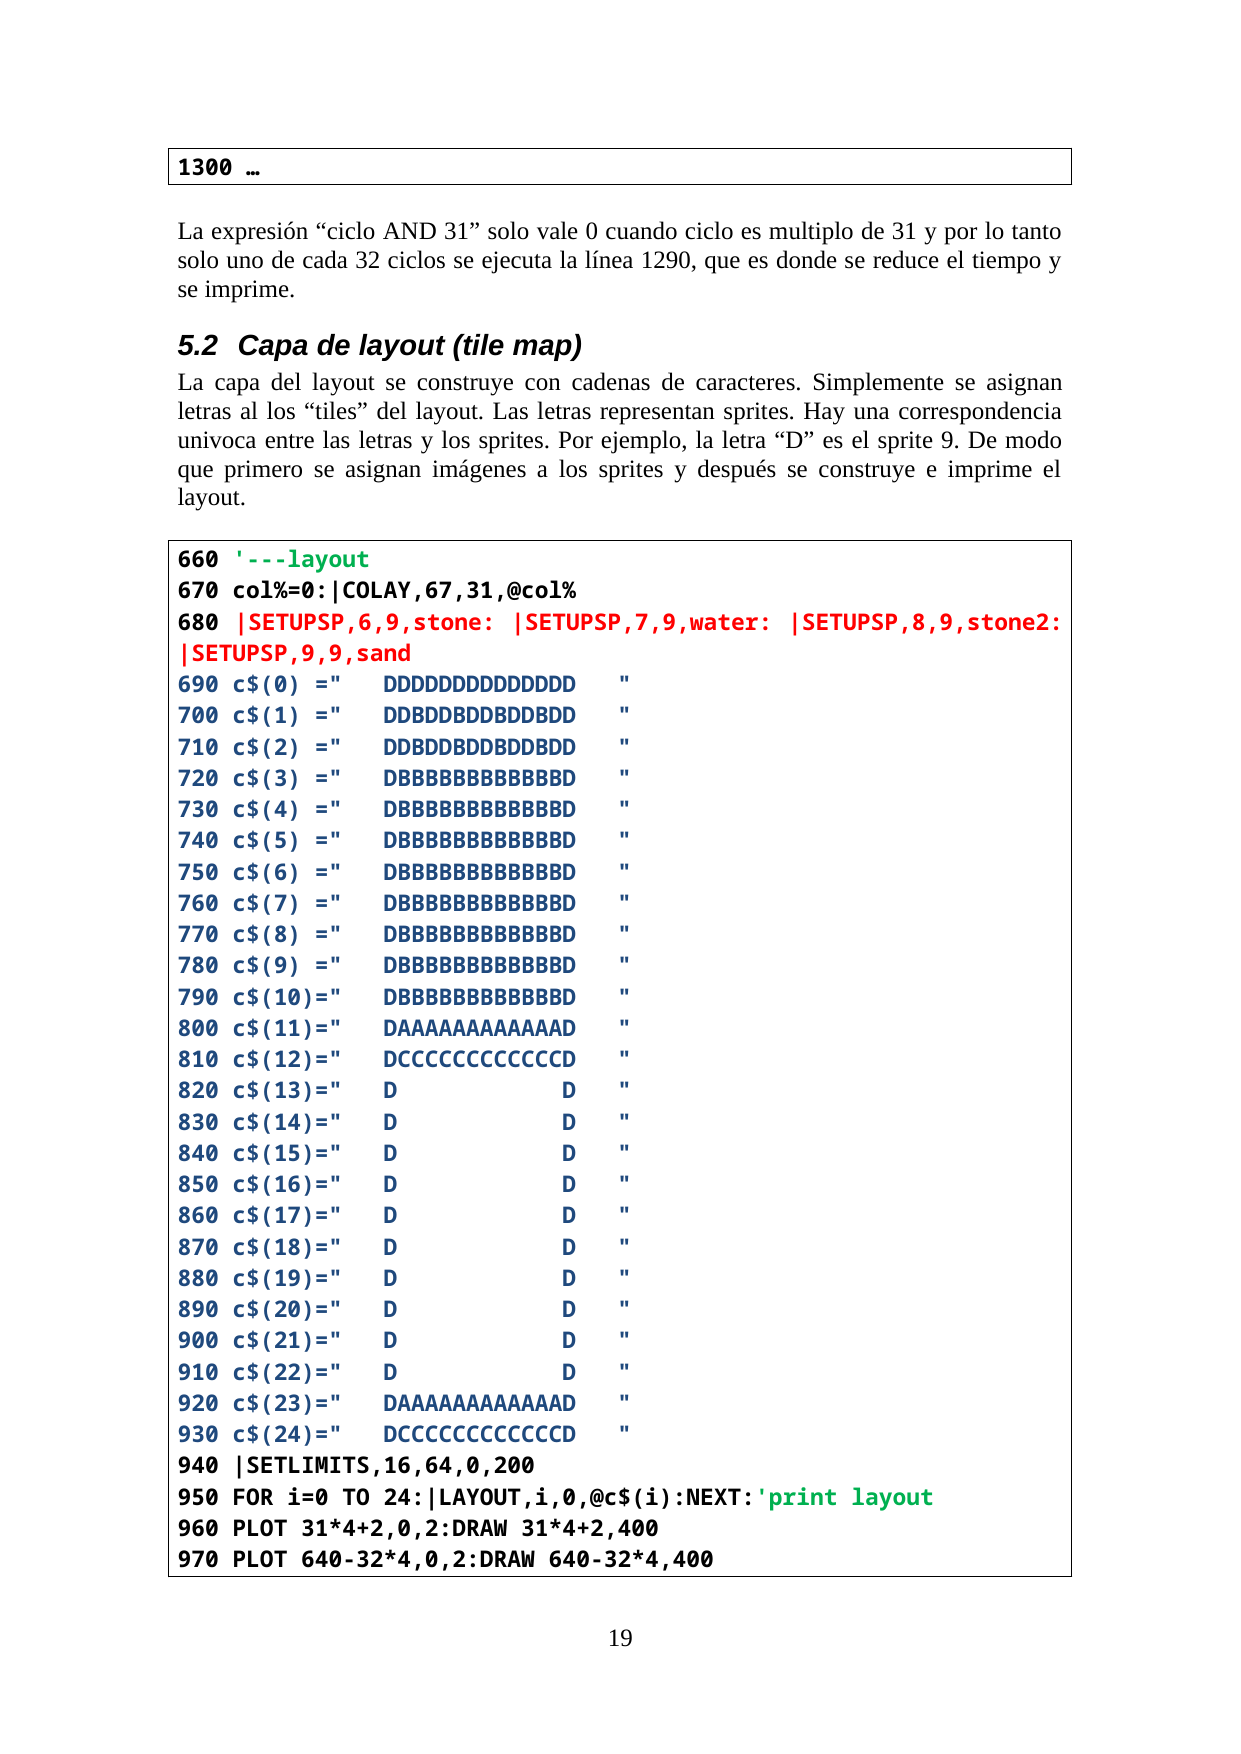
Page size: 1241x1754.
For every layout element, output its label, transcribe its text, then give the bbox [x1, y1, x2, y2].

text 660 '---layout [169, 541, 1071, 574]
text 810 c$(12)=" DCCCCCCCCCCCCD " [177, 1043, 1063, 1074]
text 930 c$(24)=" DCCCCCCCCCCCCD " [177, 1418, 1063, 1449]
text 1300 … [169, 149, 1071, 184]
text 740 c$(5) =" DBBBBBBBBBBBBD " [177, 824, 1063, 856]
text 900 c$(21)=" D D " [177, 1324, 1063, 1356]
text 940 |SETLIMITS,16,64,0,200 [177, 1449, 1063, 1481]
text 890 c$(20)=" D D " [177, 1293, 1063, 1324]
text 710 c$(2) =" DDBDDBDDBDDBDD " [177, 731, 1063, 762]
text 950 FOR i=0 TO 24:|LAYOUT,i,0,@c$(i):NEXT:'print layout [177, 1481, 1063, 1512]
text 790 c$(10)=" DBBBBBBBBBBBBD " [177, 981, 1063, 1012]
text 770 c$(8) =" DBBBBBBBBBBBBD " [177, 918, 1063, 949]
text 820 c$(13)=" D D " [177, 1074, 1063, 1106]
text 800 c$(11)=" DAAAAAAAAAAAAD " [177, 1012, 1063, 1043]
text 690 c$(0) =" DDDDDDDDDDDDDD " [177, 668, 1063, 699]
text 860 c$(17)=" D D " [177, 1199, 1063, 1231]
text La expresión “ciclo AND 31” solo vale 0 cuando ciclo es multiplo de 31 y por lo tanto solo uno de cada 32 ciclos se ejecuta la línea 1290, que es donde se reduce el tiempo y se imprime. [177, 216, 1063, 303]
text 720 c$(3) =" DBBBBBBBBBBBBD " [177, 762, 1063, 793]
text 700 c$(1) =" DDBDDBDDBDDBDD " [177, 699, 1063, 731]
text 880 c$(19)=" D D " [177, 1262, 1063, 1293]
text 970 PLOT 640-32*4,0,2:DRAW 640-32*4,400 [169, 1540, 1071, 1576]
text 830 c$(14)=" D D " [177, 1106, 1063, 1137]
text 680 |SETUPSP,6,9,stone: |SETUPSP,7,9,water: |SETUPSP,8,9,stone2: |SETUPSP,9,9,sand [177, 606, 1063, 668]
text 920 c$(23)=" DAAAAAAAAAAAAD " [177, 1387, 1063, 1418]
text 870 c$(18)=" D D " [177, 1231, 1063, 1262]
text 730 c$(4) =" DBBBBBBBBBBBBD " [177, 793, 1063, 824]
text 670 col%=0:|COLAY,67,31,@col% [177, 574, 1063, 606]
text 850 c$(16)=" D D " [177, 1168, 1063, 1199]
text 750 c$(6) =" DBBBBBBBBBBBBD " [177, 856, 1063, 887]
text 840 c$(15)=" D D " [177, 1137, 1063, 1168]
text 960 PLOT 31*4+2,0,2:DRAW 31*4+2,400 [177, 1512, 1063, 1540]
text La capa del layout se construye con cadenas de caracteres. Simplemente se asignan letras al los “tiles” del layout. Las letras representan sprites. Hay una correspondencia univoca entre las letras y los sprites. Por ejemplo, la letra “D” es el sprite 9. De modo que primero se asignan imágenes a los sprites y después se construye e imprime el layout. [177, 367, 1063, 511]
text 910 c$(22)=" D D " [177, 1356, 1063, 1387]
text 780 c$(9) =" DBBBBBBBBBBBBD " [177, 949, 1063, 981]
text 760 c$(7) =" DBBBBBBBBBBBBD " [177, 887, 1063, 918]
subtitle Capa de layout (tile map) [177, 328, 1063, 361]
